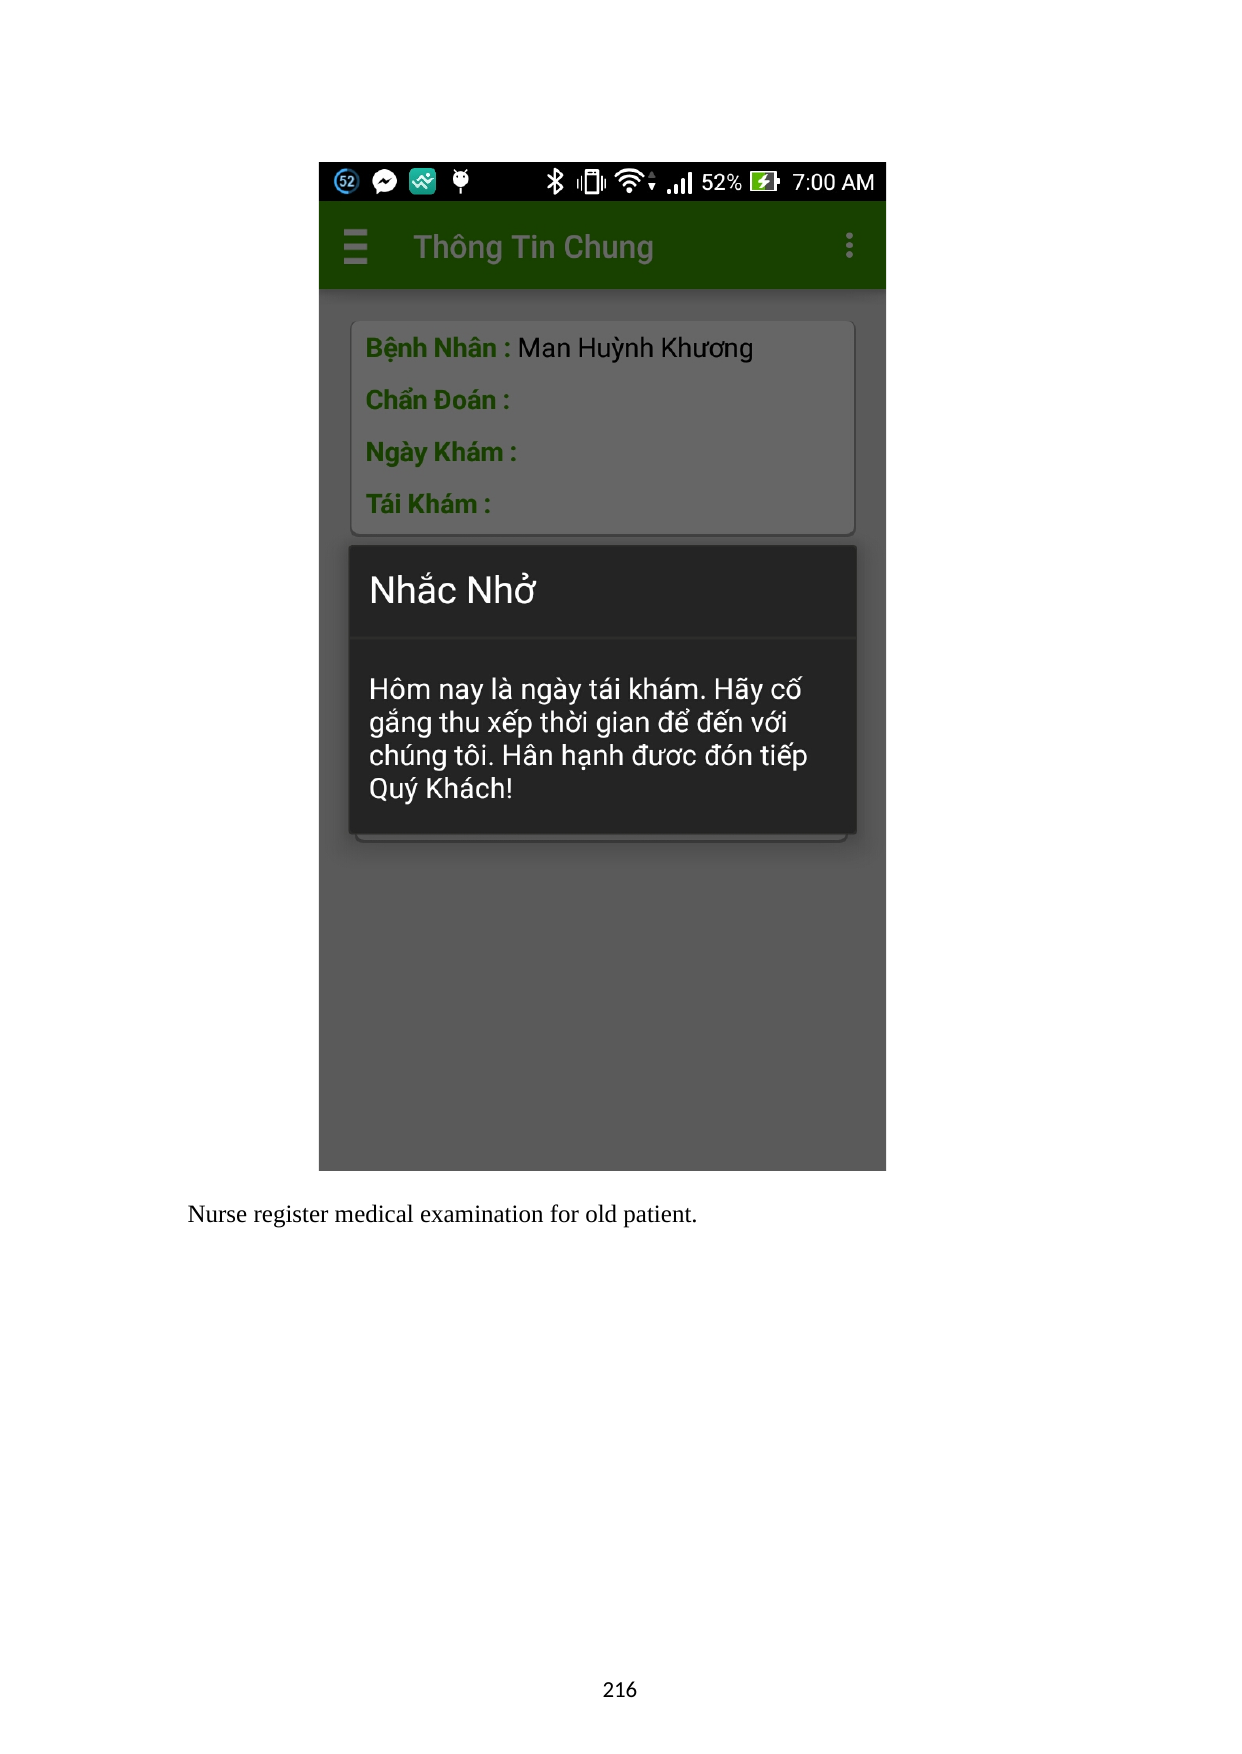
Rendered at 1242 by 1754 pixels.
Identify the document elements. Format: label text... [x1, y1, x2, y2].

picture [318, 162, 887, 1171]
text Nurse register medical examination for old patient. [187, 1199, 1146, 1228]
